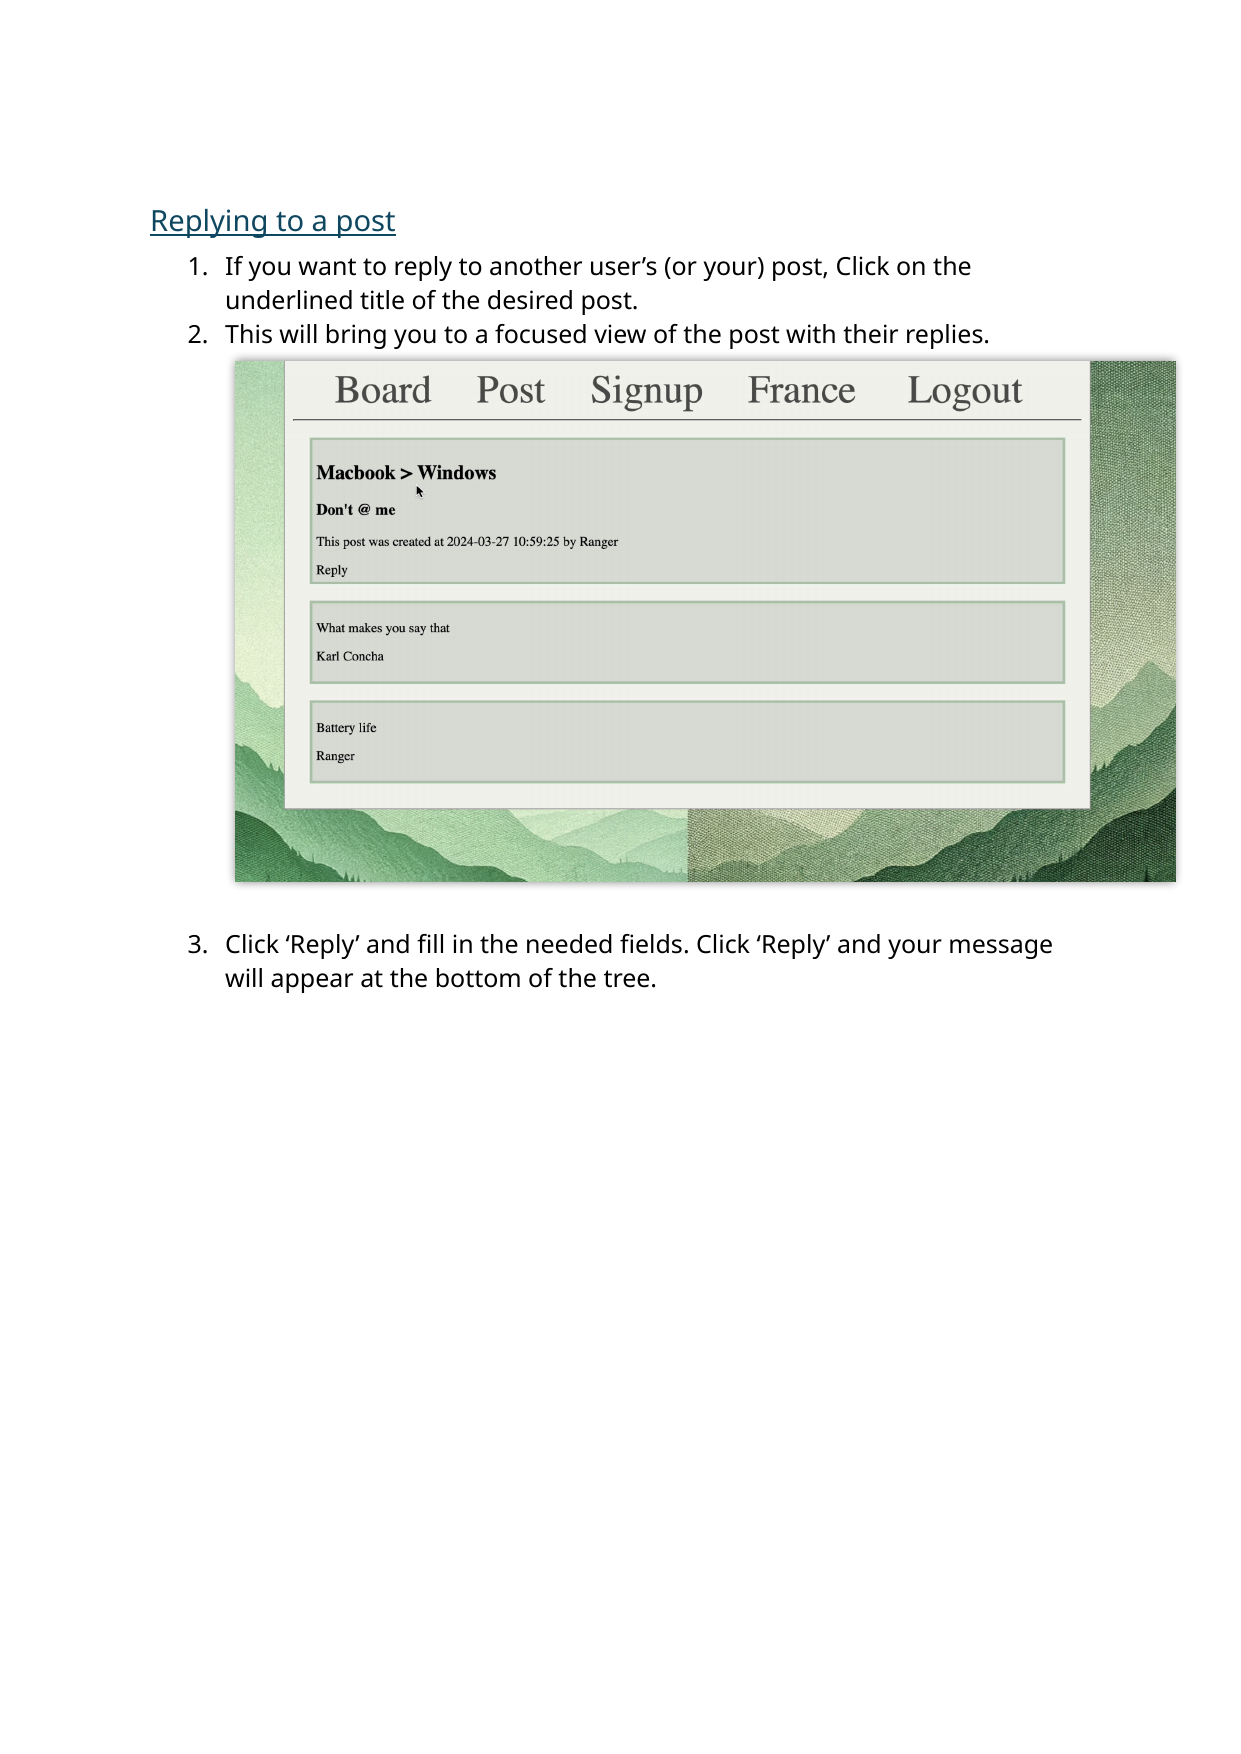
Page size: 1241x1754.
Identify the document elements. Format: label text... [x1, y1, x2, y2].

picture [235, 361, 1176, 882]
list Click ‘Reply’ and fill in the needed fields. Click ‘Reply’ and your message will appear at the bottom of the tree. [187, 927, 1090, 995]
list If you want to reply to another user’s (or your) post, Click on the underlined title of the desired post. [187, 249, 1090, 317]
subtitle Replying to a post [150, 201, 1090, 240]
